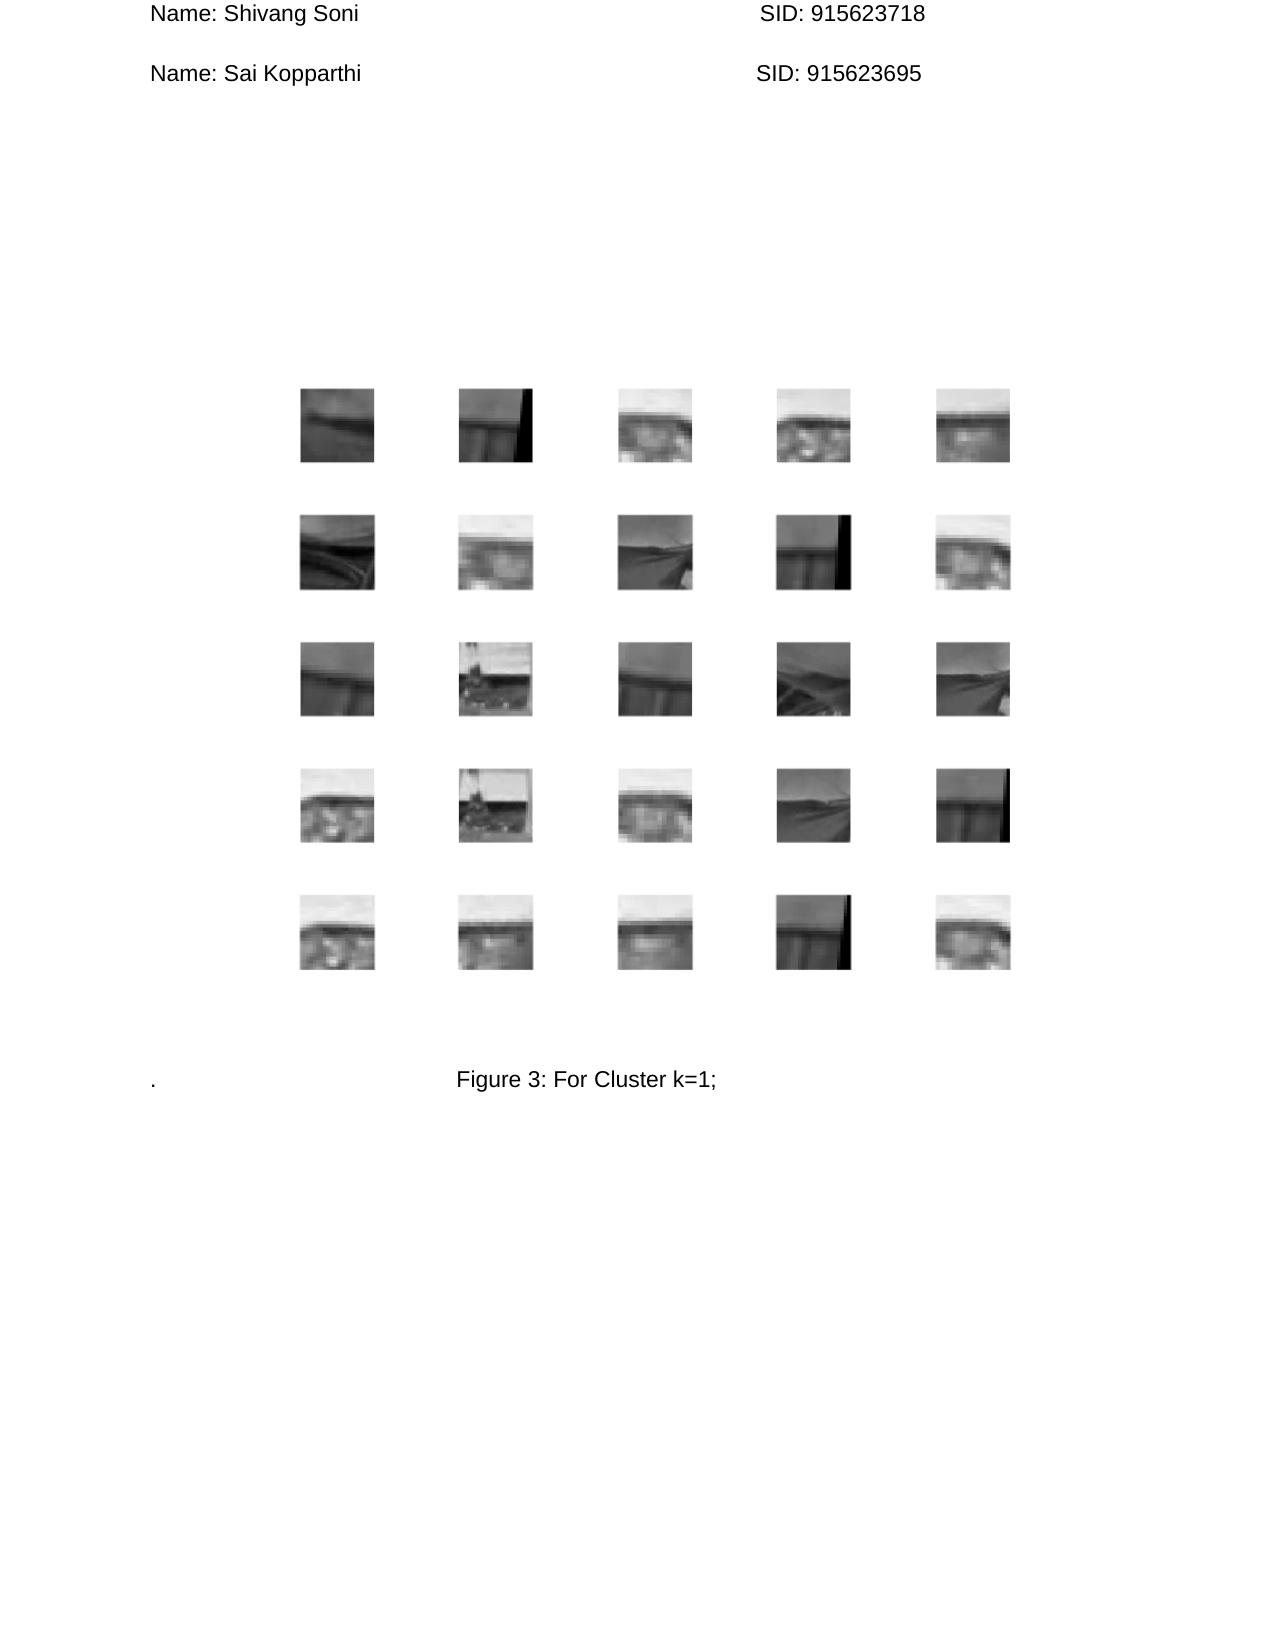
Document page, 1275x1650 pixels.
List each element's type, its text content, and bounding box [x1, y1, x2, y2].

picture [150, 334, 1125, 1066]
text . Figure 3: For Cluster k=1; [150, 1066, 1125, 1092]
